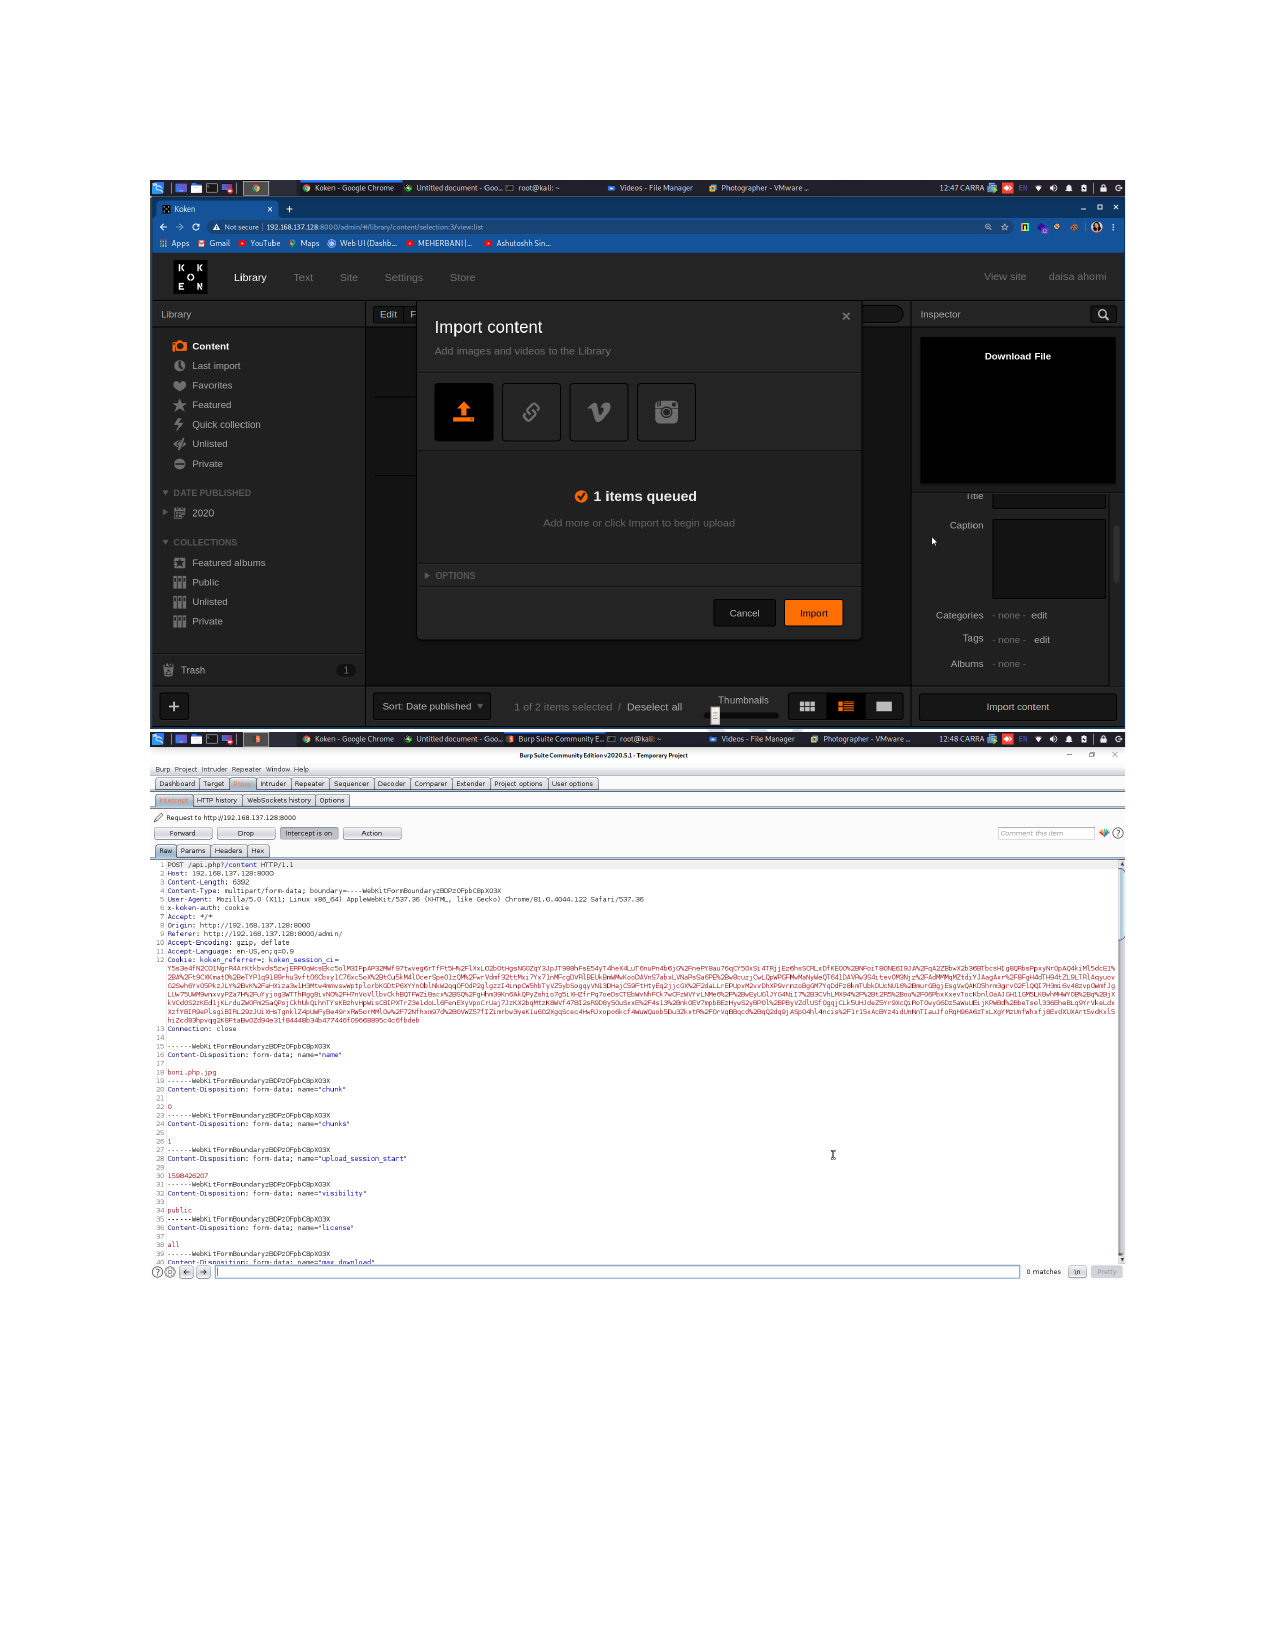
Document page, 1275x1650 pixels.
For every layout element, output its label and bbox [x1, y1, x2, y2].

picture [150, 732, 1125, 1280]
picture [150, 180, 1125, 729]
